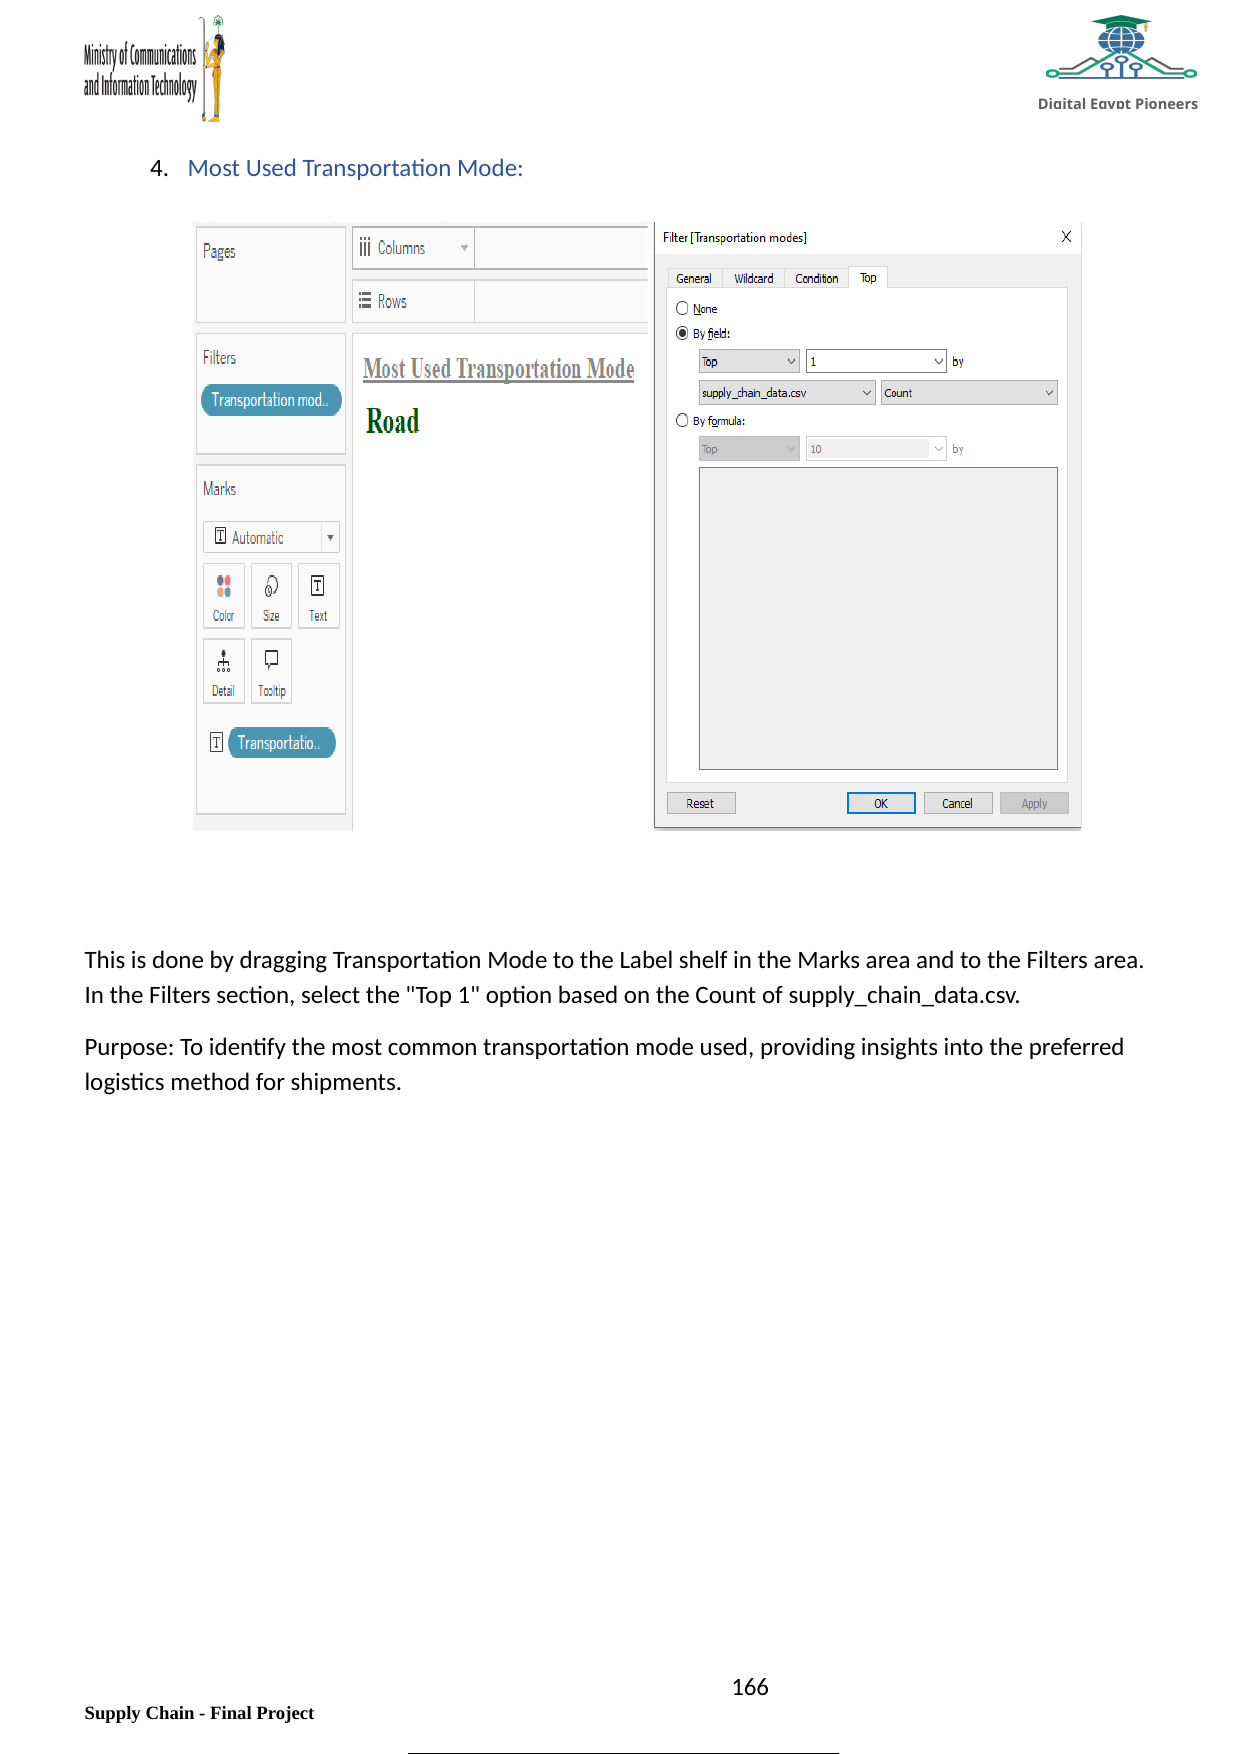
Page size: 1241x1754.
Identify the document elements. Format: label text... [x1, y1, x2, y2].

picture [1045, 15, 1197, 82]
picture [653, 222, 1082, 831]
text Purpose: To identify the most common transportation mode used, providing insights into the preferred logistics method for shipments. [84, 1031, 1162, 1097]
picture [193, 222, 648, 831]
picture [84, 15, 225, 122]
text This is done by dragging Transportation Mode to the Label shelf in the Marks area and to the Filters area. In the Filters section, select the "Top 1" option based on the Count of supply_chain_data.csv. [84, 944, 1162, 1010]
